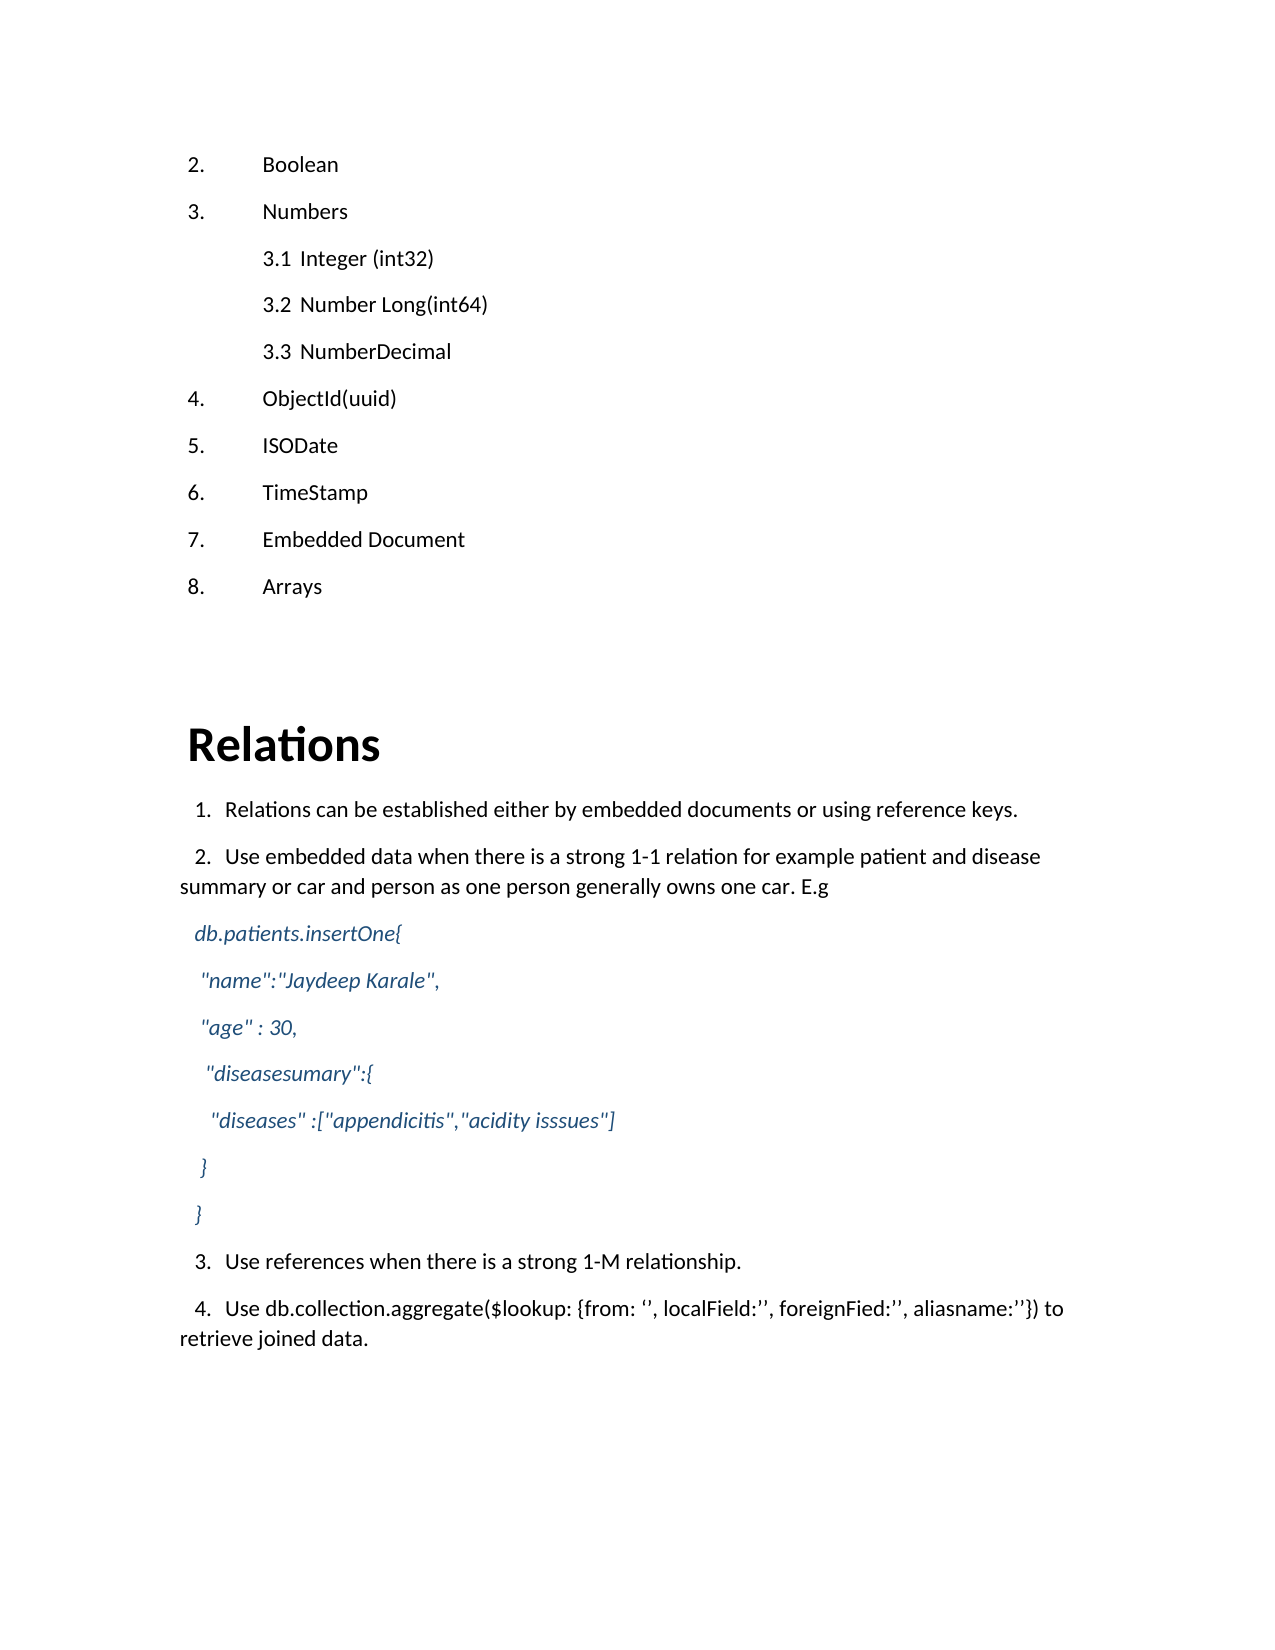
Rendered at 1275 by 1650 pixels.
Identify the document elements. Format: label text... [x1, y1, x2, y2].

list Relations can be established either by embedded documents or using reference keys. [179, 795, 1125, 823]
list Number Long(int64) [262, 291, 1125, 319]
list Use references when there is a strong 1-M relationship. [179, 1247, 1125, 1275]
list Use embedded data when there is a strong 1-1 relation for example patient and disease summary or car and person as one person generally owns one car. E.g [179, 842, 1125, 900]
text } [194, 1200, 1125, 1228]
text "name":"Jaydeep Karale", [194, 966, 1125, 994]
list NumberDecimal [262, 337, 1125, 366]
text db.patients.insertOne{ [194, 919, 1125, 947]
list Numbers [187, 197, 1125, 225]
text "age" : 30, [194, 1013, 1125, 1041]
list Boolean [187, 150, 1125, 178]
list Use db.collection.aggregate($lookup: {from: ‘’, localField:’’, foreignFied:’’, aliasname:’’}) to retrieve joined data. [179, 1294, 1125, 1352]
list ObjectId(uuid) [187, 384, 1125, 412]
list TimeStamp [187, 478, 1125, 506]
list ISODate [187, 431, 1125, 459]
list Integer (int32) [262, 244, 1125, 272]
list Arrays [187, 572, 1125, 600]
text "diseasesumary":{ [194, 1059, 1125, 1088]
text Relations [187, 712, 1125, 773]
text "diseases" :["appendicitis","acidity isssues"] [194, 1106, 1125, 1134]
text } [194, 1153, 1125, 1181]
list Embedded Document [187, 525, 1125, 553]
